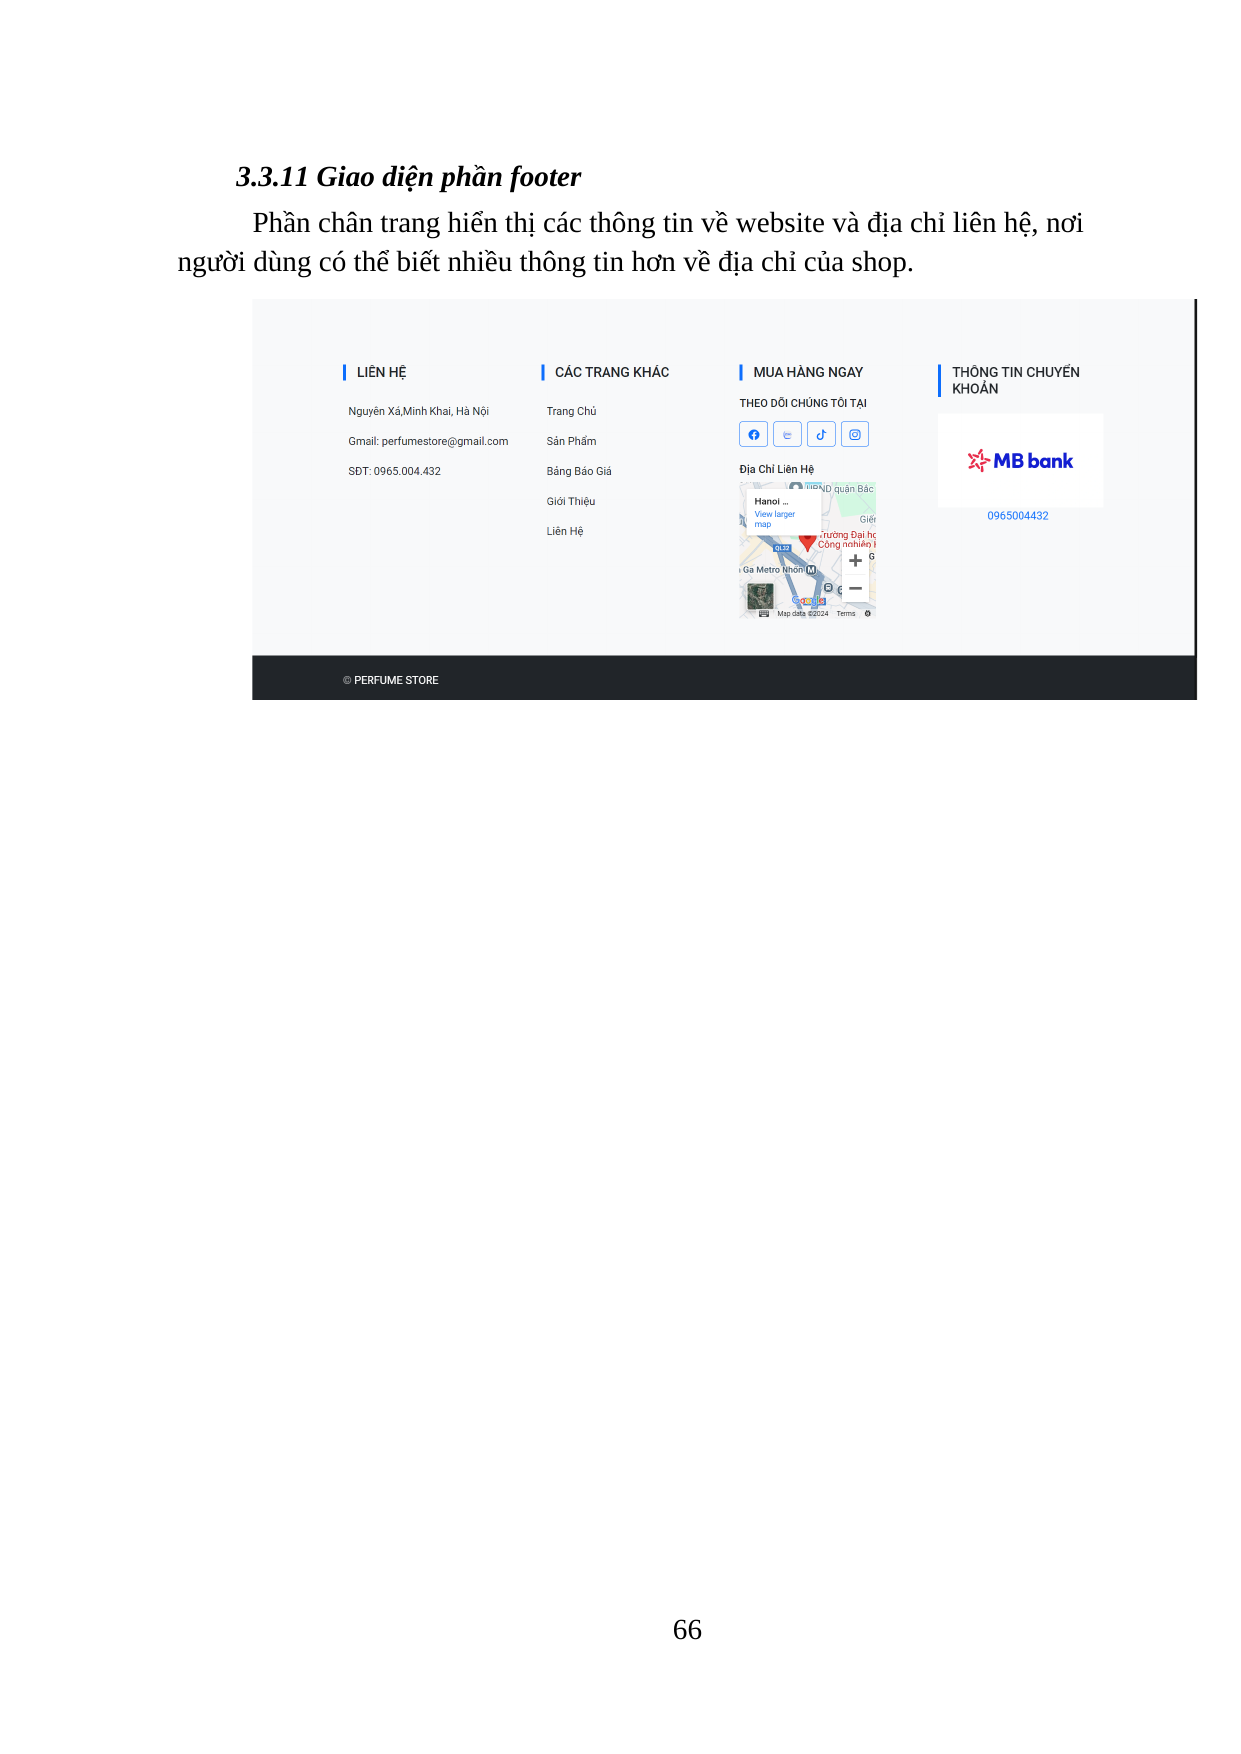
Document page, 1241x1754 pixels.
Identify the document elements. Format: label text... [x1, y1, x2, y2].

picture [252, 299, 1198, 700]
subtitle Giao diện phần footer [177, 159, 1122, 192]
text Phần chân trang hiển thị các thông tin về website và địa chỉ liên hệ, nơi người dùng có thể biết nhiều thông tin hơn về địa chỉ của shop. [177, 206, 1122, 278]
